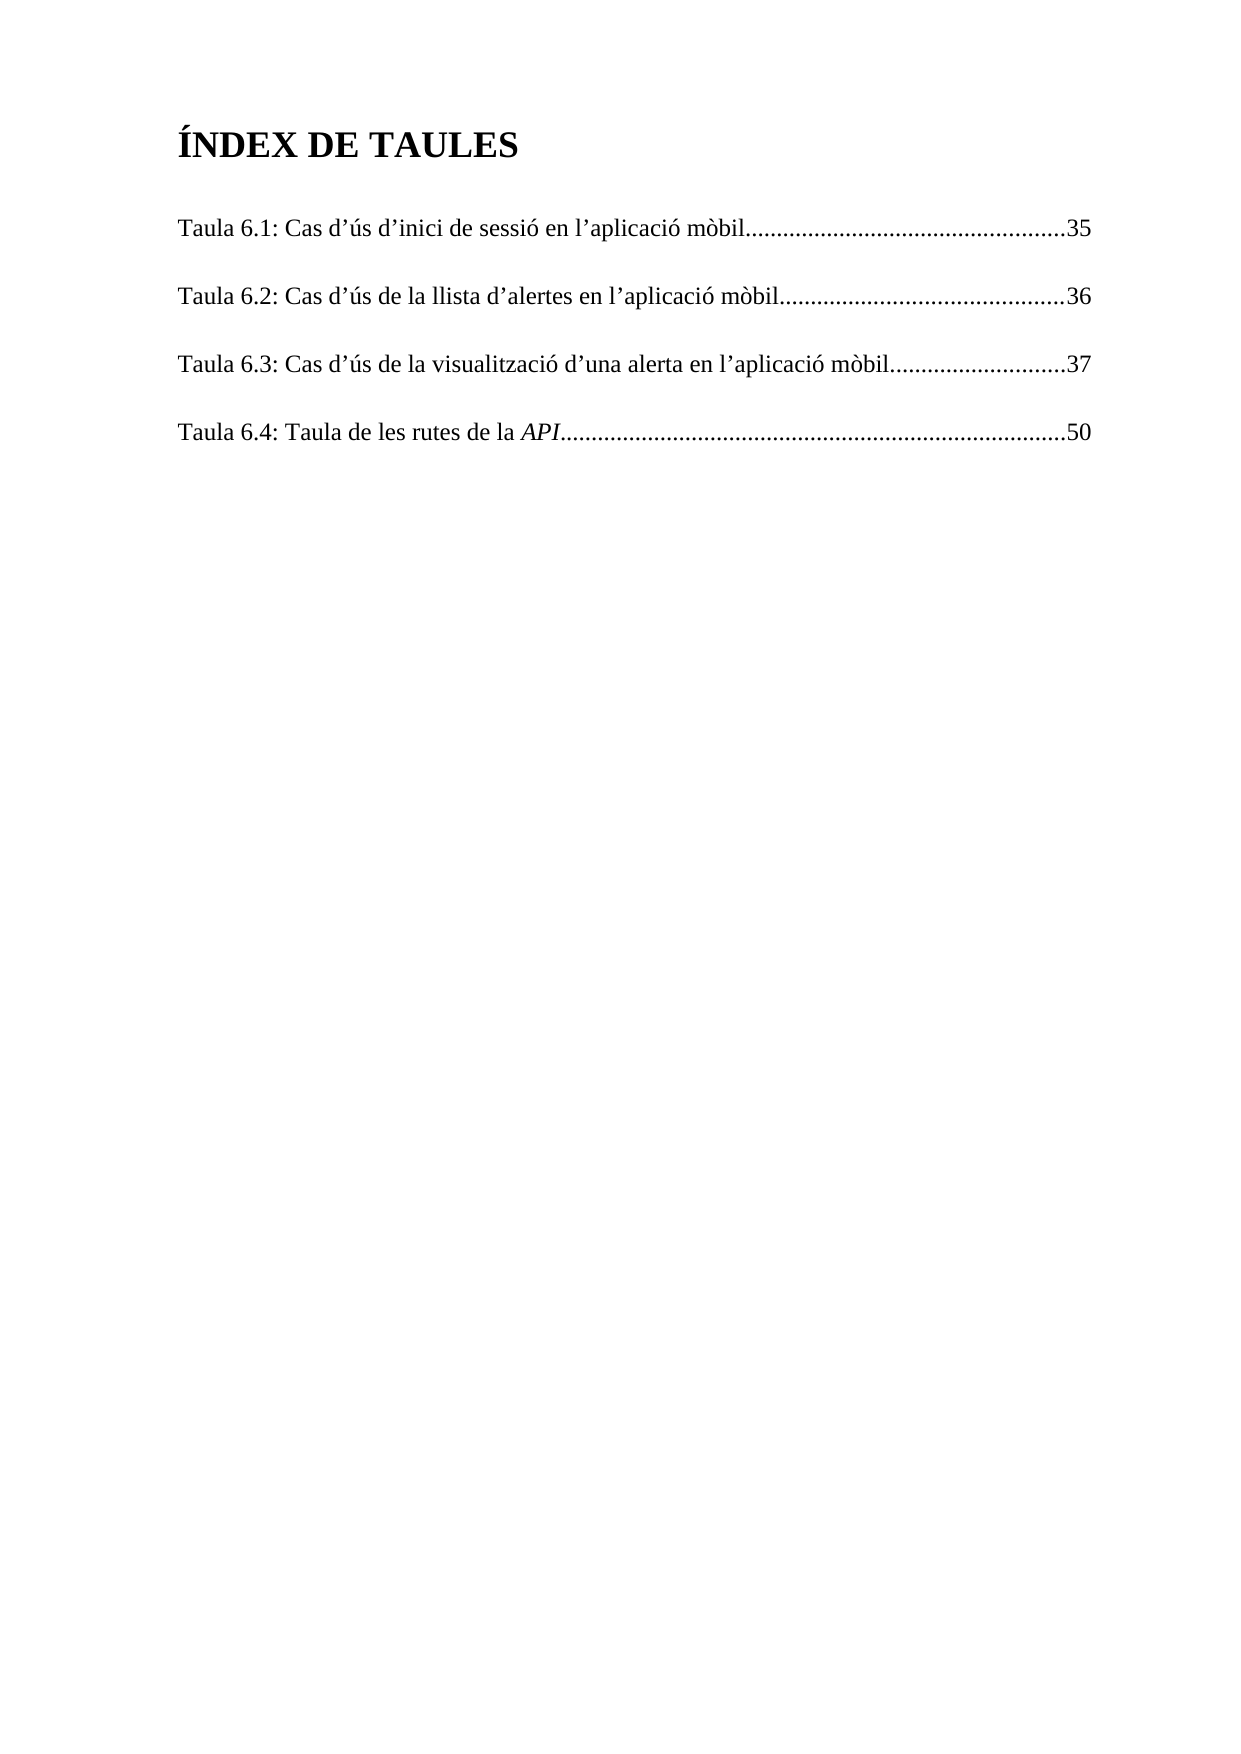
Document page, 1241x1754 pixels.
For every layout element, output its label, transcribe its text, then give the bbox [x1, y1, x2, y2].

text Taula 6.1: Cas d’ús d’inici de sessió en l’aplicació mòbil. 35 [177, 213, 1092, 241]
text Taula 6.2: Cas d’ús de la llista d’alertes en l’aplicació mòbil. 36 [177, 281, 1092, 309]
subtitle ÍNDEX DE TAULES [177, 123, 1092, 166]
text Taula 6.3: Cas d’ús de la visualització d’una alerta en l’aplicació mòbil. 37 [177, 349, 1092, 378]
text Taula 6.4: Taula de les rutes de la API. 50 [177, 417, 1092, 446]
